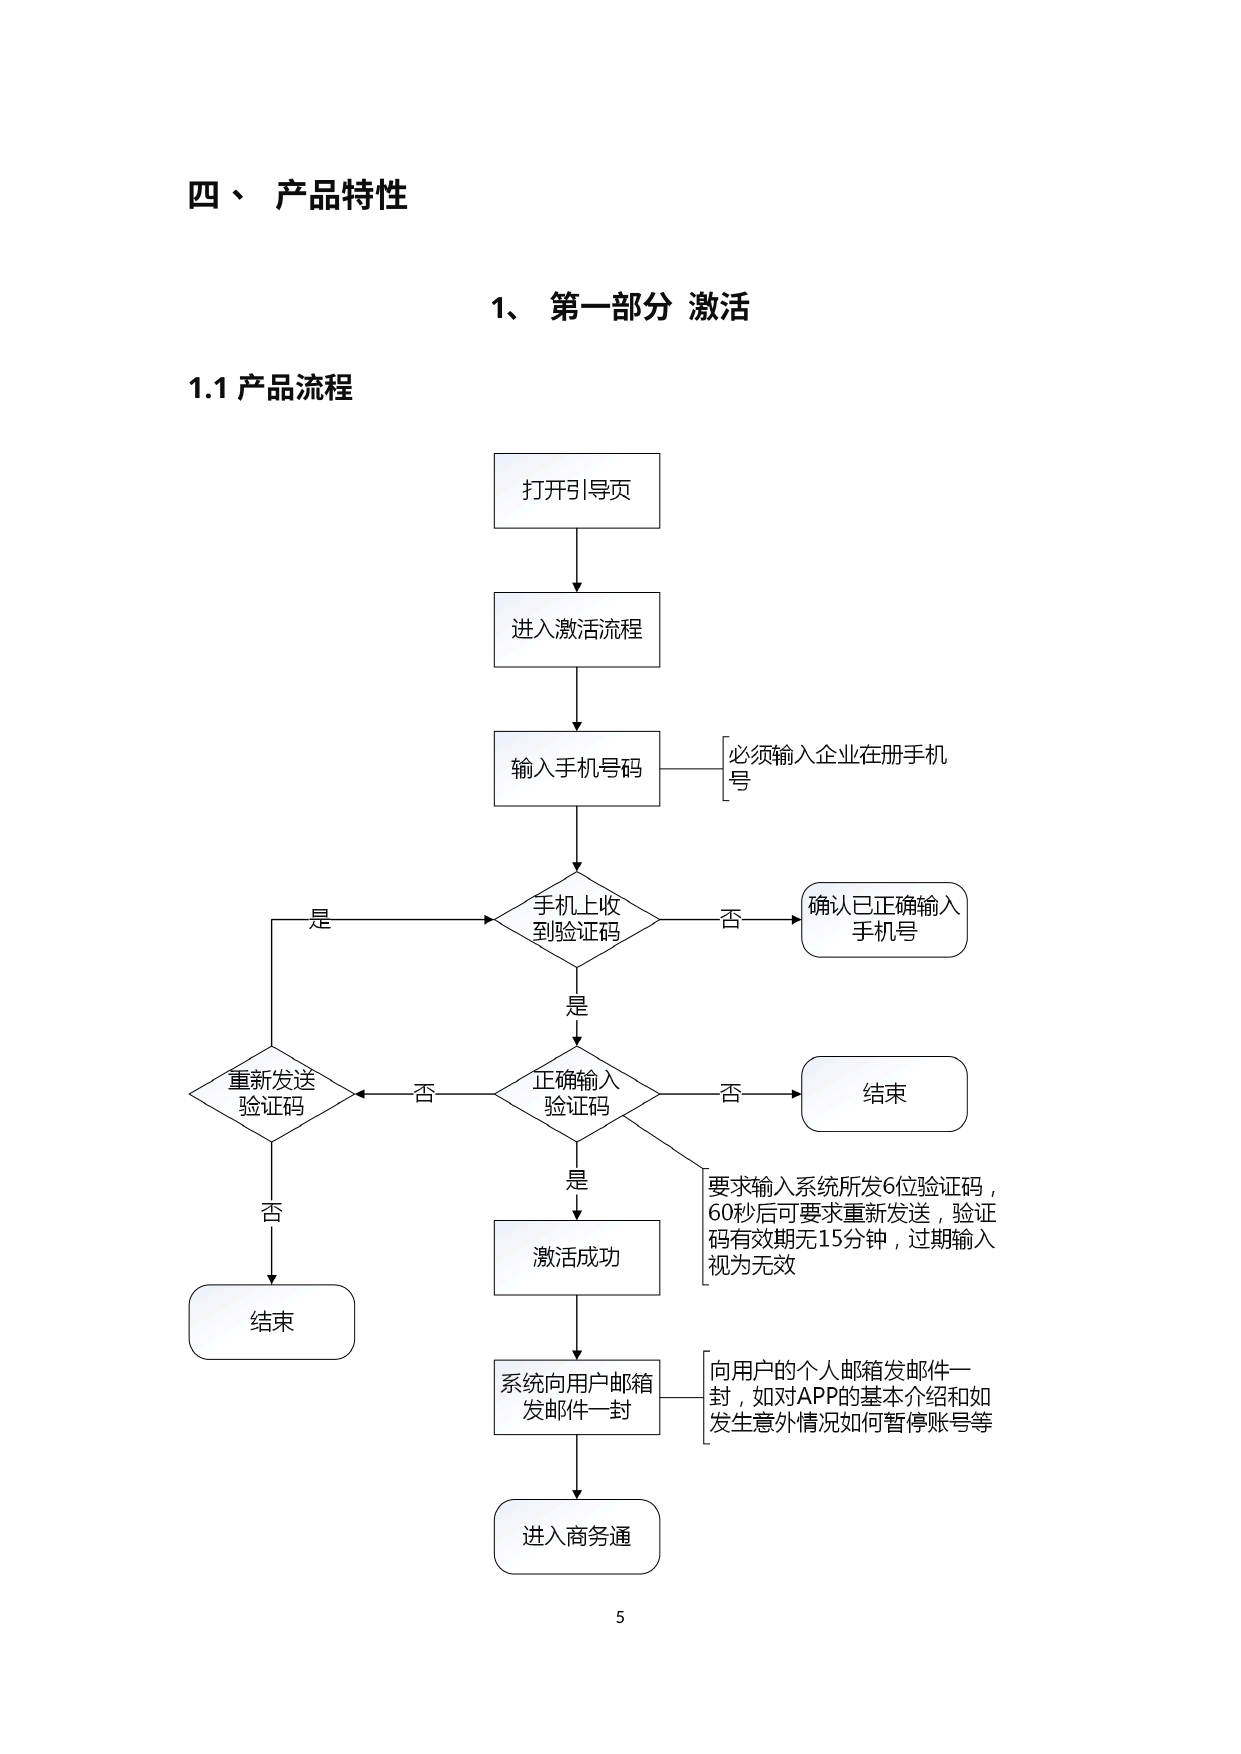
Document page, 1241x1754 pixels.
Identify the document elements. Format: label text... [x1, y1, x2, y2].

picture [187, 452, 1016, 1575]
subtitle 产品特性 [187, 162, 1053, 227]
subtitle 第一部分 激活 [187, 272, 1053, 337]
subtitle 产品流程 [187, 354, 1053, 419]
